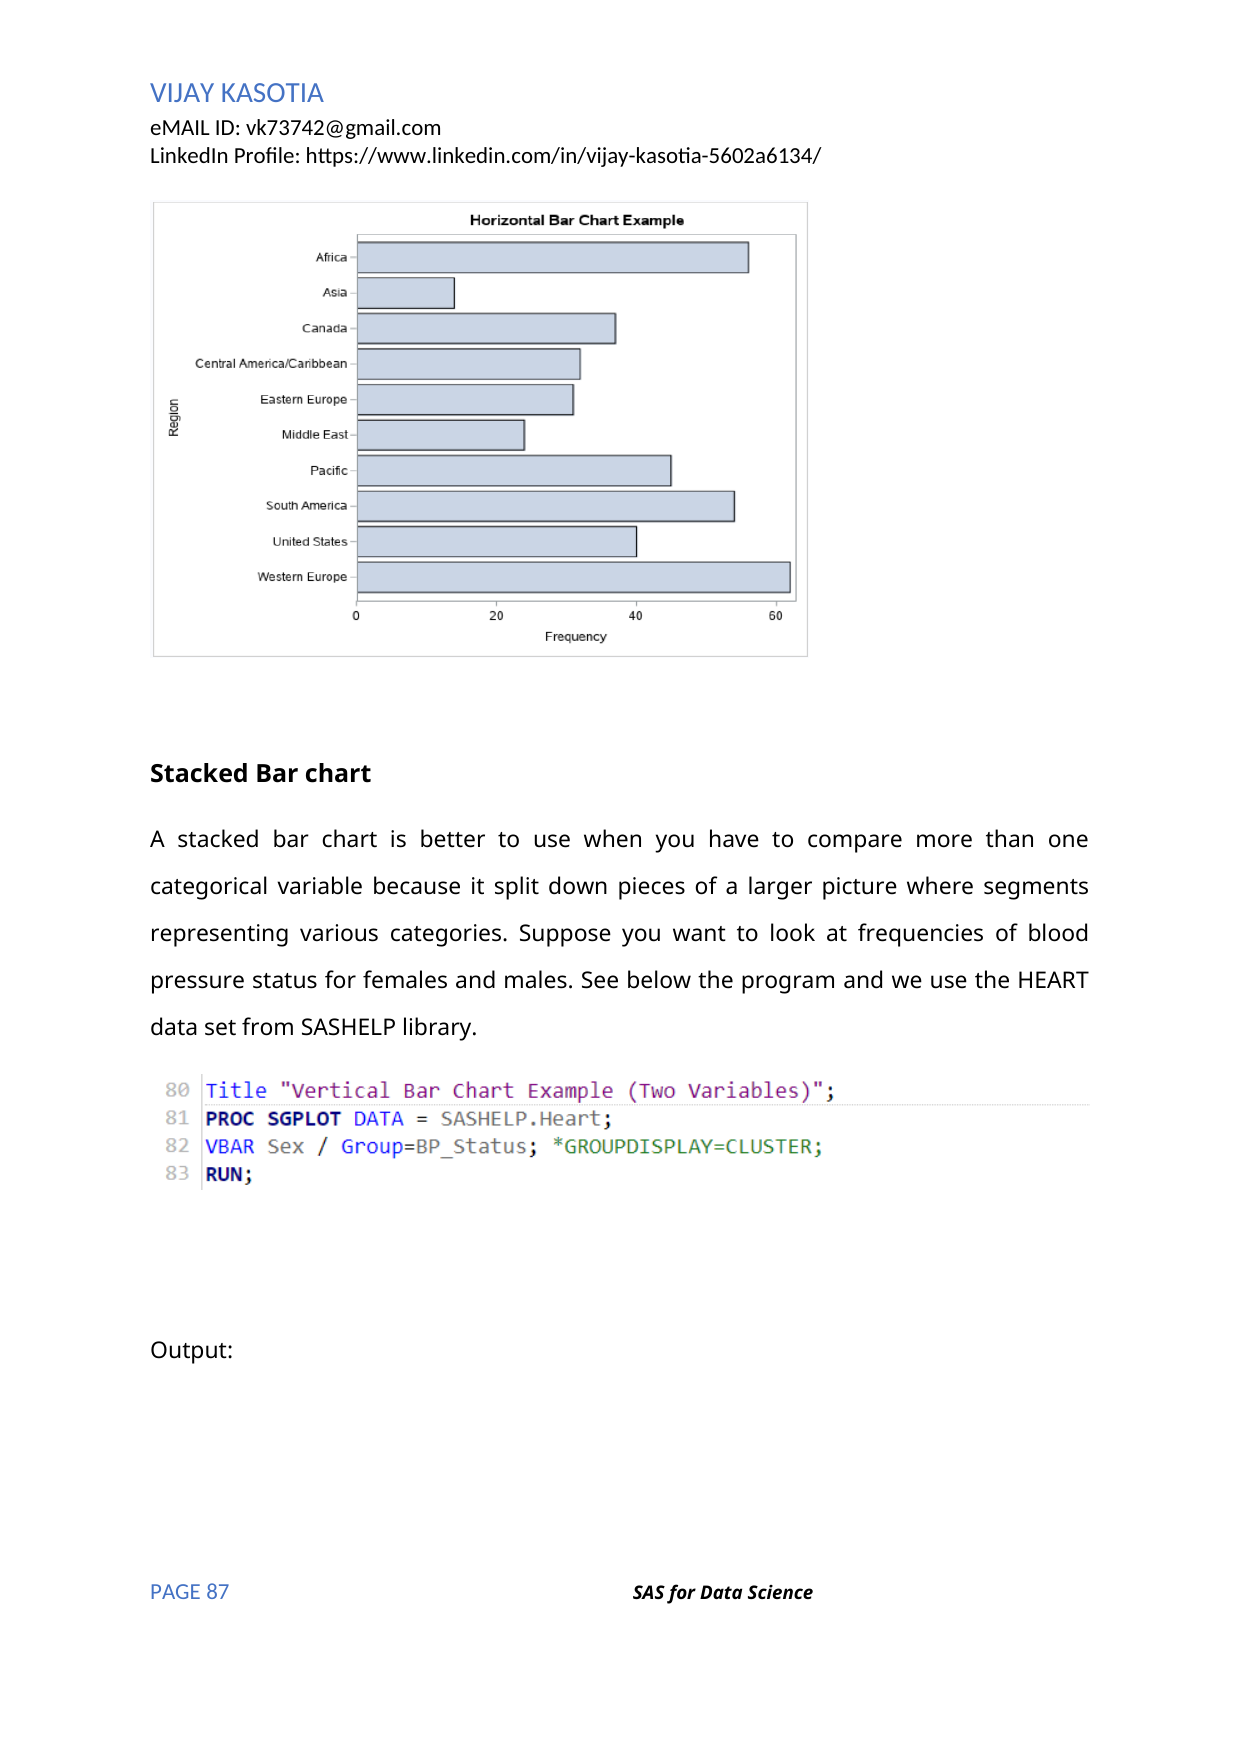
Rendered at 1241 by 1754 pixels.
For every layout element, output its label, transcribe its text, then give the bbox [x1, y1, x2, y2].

text Stacked Bar chart [150, 756, 1090, 790]
picture [150, 197, 809, 658]
picture [150, 1074, 1090, 1190]
text A stacked bar chart is better to use when you have to compare more than one categorical variable because it split down pieces of a larger picture where segments representing various categories. Suppose you want to look at frequencies of blood pressure status for females and males. See below the program and we use the HEART data set from SASHELP library. [150, 823, 1090, 1042]
text Output: [150, 1334, 1090, 1365]
